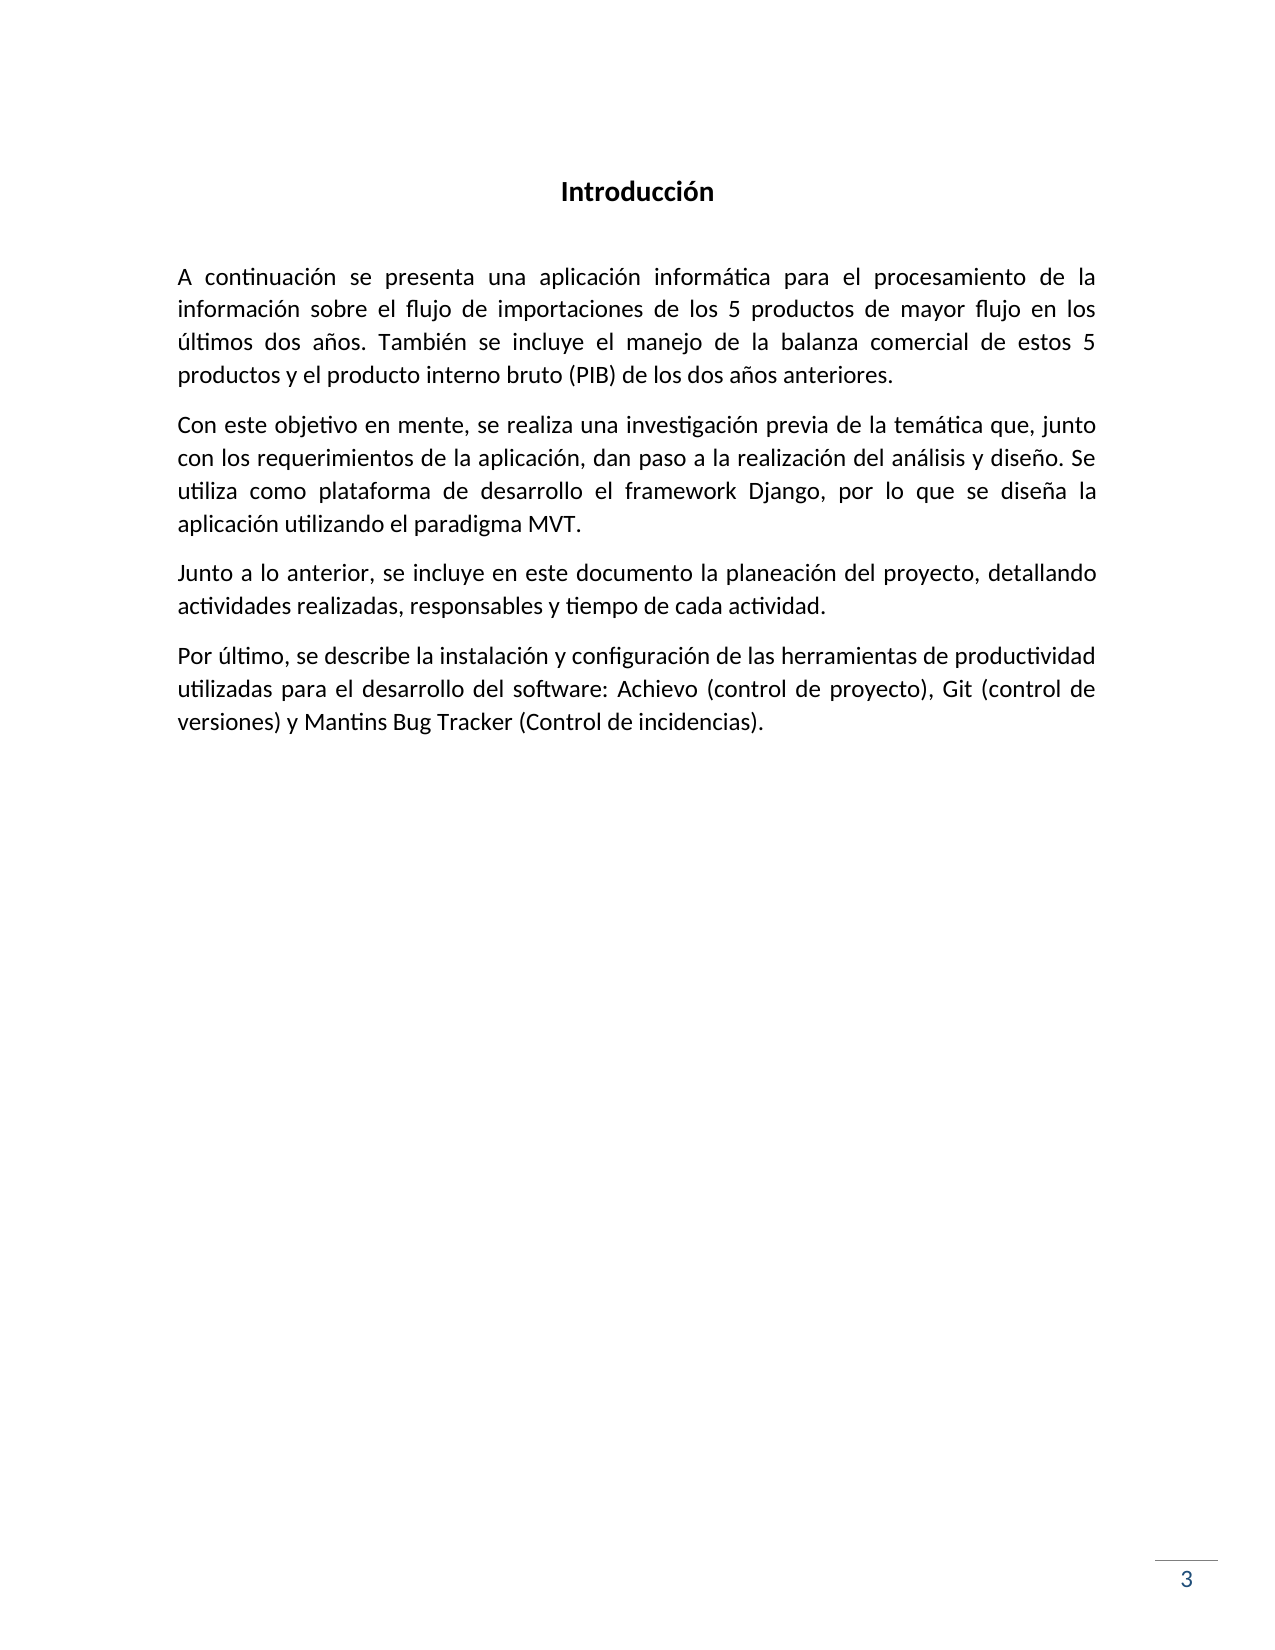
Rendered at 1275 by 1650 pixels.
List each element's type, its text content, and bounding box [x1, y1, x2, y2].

subtitle Introducción [177, 173, 1098, 208]
text Junto a lo anterior, se incluye en este documento la planeación del proyecto, detallando actividades realizadas, responsables y tiempo de cada actividad. [177, 557, 1098, 621]
text Por último, se describe la instalación y configuración de las herramientas de productividad utilizadas para el desarrollo del software: Achievo (control de proyecto), Git (control de versiones) y Mantins Bug Tracker (Control de incidencias). [177, 640, 1098, 736]
text A continuación se presenta una aplicación informática para el procesamiento de la información sobre el flujo de importaciones de los 5 productos de mayor flujo en los últimos dos años. También se incluye el manejo de la balanza comercial de estos 5 productos y el producto interno bruto (PIB) de los dos años anteriores. [177, 261, 1098, 390]
text Con este objetivo en mente, se realiza una investigación previa de la temática que, junto con los requerimientos de la aplicación, dan paso a la realización del análisis y diseño. Se utiliza como plataforma de desarrollo el framework Django, por lo que se diseña la aplicación utilizando el paradigma MVT. [177, 409, 1098, 538]
